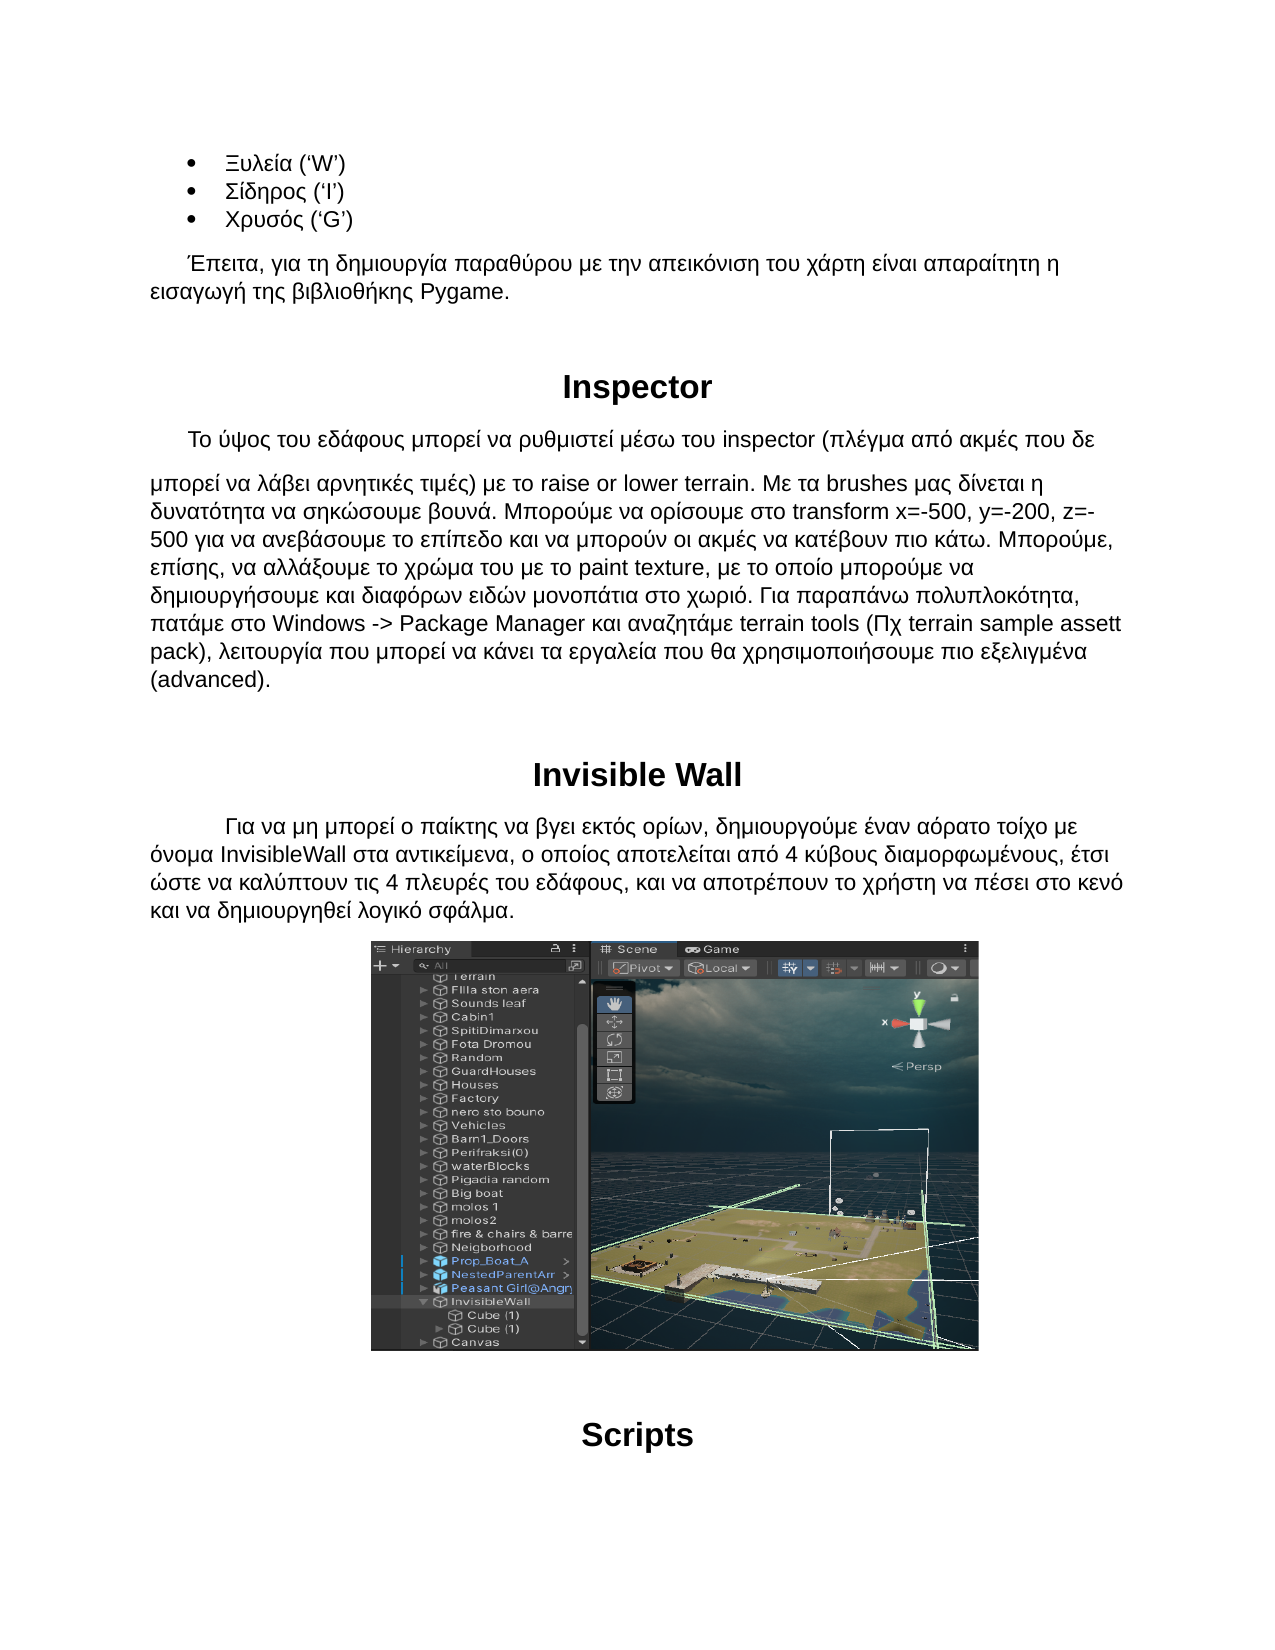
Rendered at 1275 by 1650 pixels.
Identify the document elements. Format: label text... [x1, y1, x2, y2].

list Ξυλεία (‘W’) [187, 150, 1125, 176]
text Scripts [150, 1416, 1125, 1454]
text Inspector [150, 367, 1125, 406]
text Έπειτα, για τη δημιουργία παραθύρου με την απεικόνιση του χάρτη είναι απαραίτητη η εισαγωγή της βιβλιοθήκης Pygame. [150, 250, 1125, 305]
picture [371, 941, 979, 1351]
text Το ύψος του εδάφους μπορεί να ρυθμιστεί μέσω του inspector (πλέγμα από ακμές που δε [187, 426, 1125, 452]
text Για να μη μπορεί ο παίκτης να βγει εκτός ορίων, δημιουργούμε έναν αόρατο τοίχο με όνομα InvisibleWall στα αντικείμενα, ο οποίος αποτελείται από 4 κύβους διαμορφωμένους, έτσι ώστε να καλύπτουν τις 4 πλευρές του εδάφους, και να αποτρέπουν το χρήστη να πέσει στο κενό και να δημιουργηθεί λογικό σφάλμα. [150, 813, 1125, 923]
list Σίδηρος (‘I’) [187, 178, 1125, 204]
text μπορεί να λάβει αρνητικές τιμές) με το raise or lower terrain. Με τα brushes μας δίνεται η δυνατότητα να σηκώσουμε βουνά. Μπορούμε να ορίσουμε στο transform x=-500, y=-200, z=-500 για να ανεβάσουμε το επίπεδο και να μπορούν οι ακμές να κατέβουν πιο κάτω. Μπορούμε, επίσης, να αλλάξουμε το χρώμα του με το paint texture, με το οποίο μπορούμε να δημιουργήσουμε και διαφόρων ειδών μονοπάτια στο χωριό. Για παραπάνω πολυπλοκότητα, πατάμε στο Windows -> Package Manager και αναζητάμε terrain tools (Πχ terrain sample assett pack), λειτουργία που μπορεί να κάνει τα εργαλεία που θα χρησιμοποιήσουμε πιο εξελιγμένα (advanced). [150, 470, 1125, 692]
list Χρυσός (‘G’) [187, 206, 1125, 232]
text Invisible Wall [150, 755, 1125, 793]
